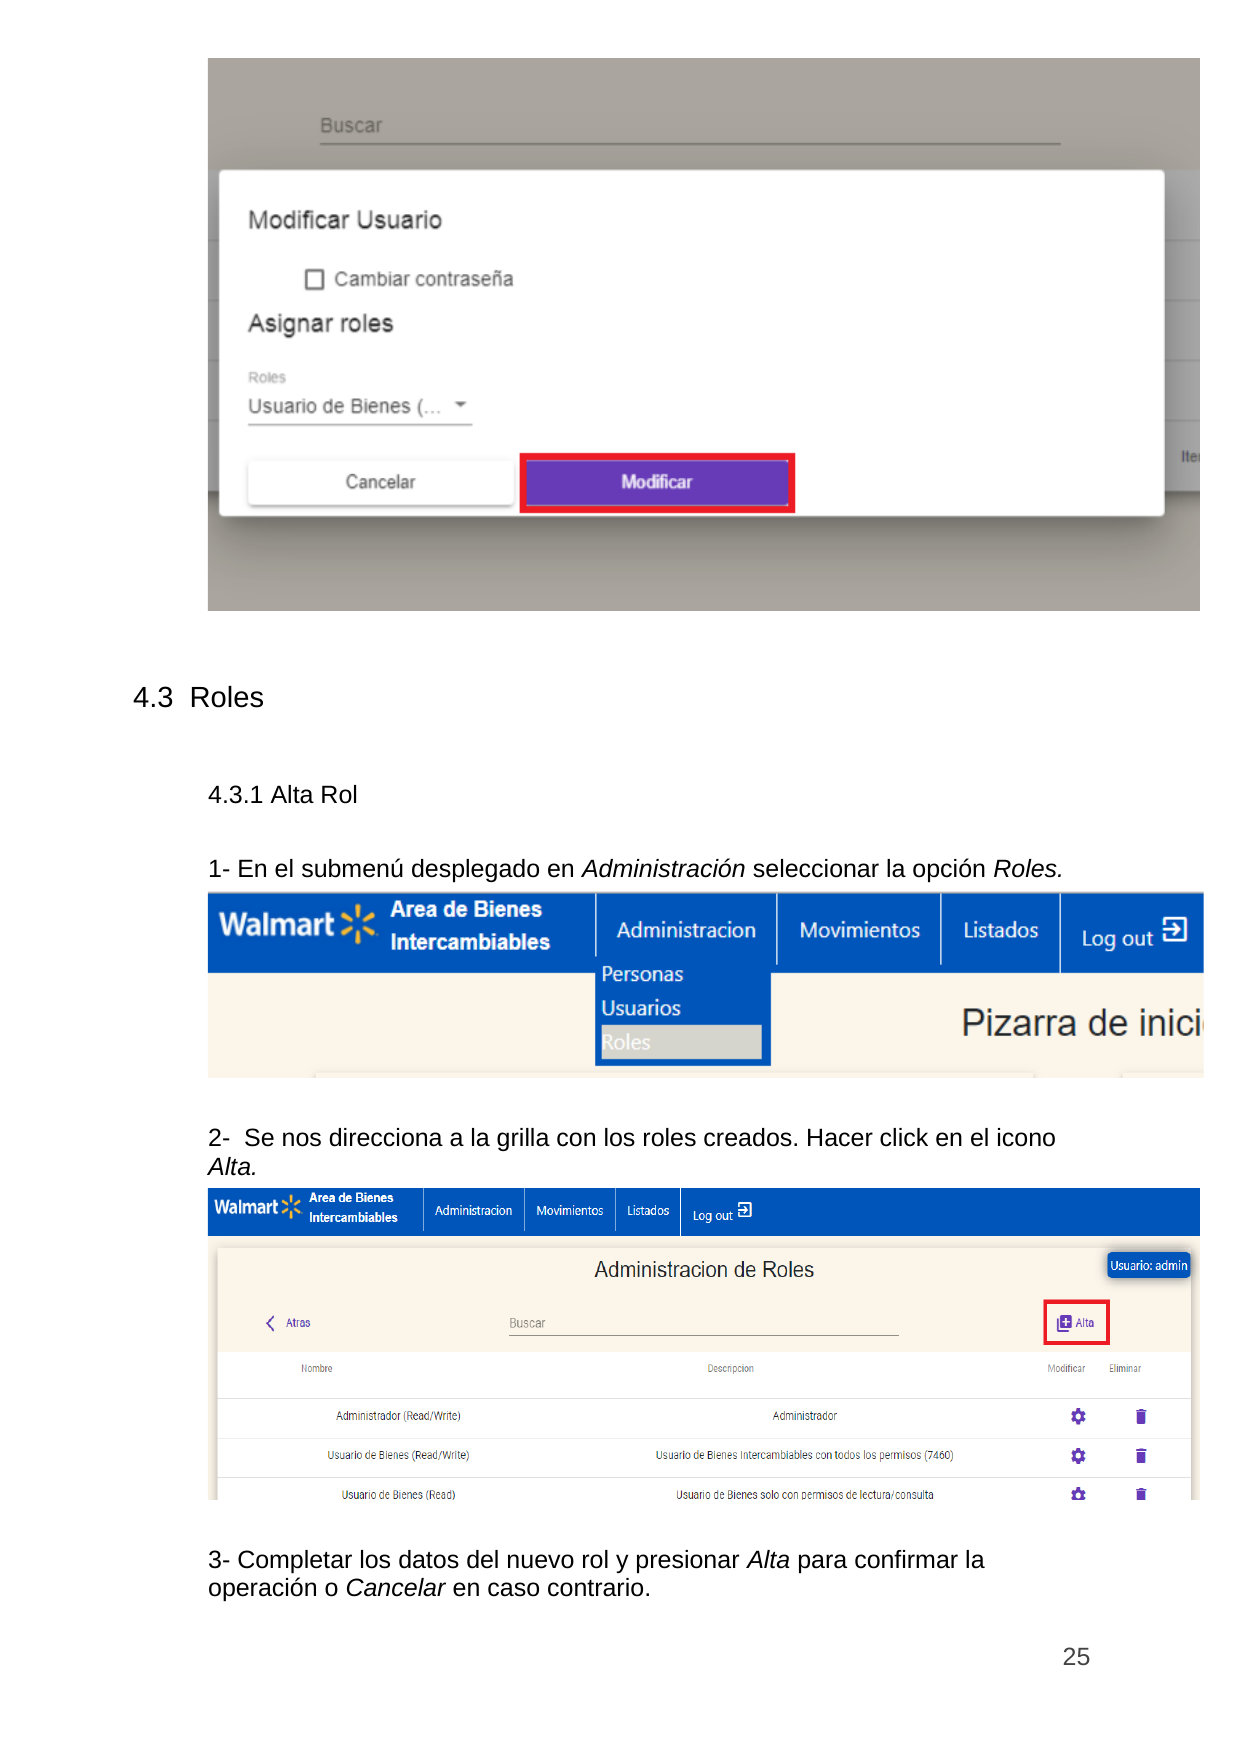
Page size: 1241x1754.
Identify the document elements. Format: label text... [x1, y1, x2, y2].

picture [207, 891, 1204, 1078]
picture [207, 1188, 1200, 1500]
text 2- Se nos direcciona a la grilla con los roles creados. Hacer click en el icono Alta. [208, 1123, 1090, 1180]
picture [207, 58, 1200, 611]
subtitle 4.3 Roles [133, 681, 1090, 714]
text 1- En el submenú desplegado en Administración seleccionar la opción Roles. [208, 854, 1090, 883]
subtitle 4.3.1 Alta Rol [133, 780, 1090, 809]
text 3- Completar los datos del nuevo rol y presionar Alta para confirmar la operación o Cancelar en caso contrario. [208, 1544, 1090, 1602]
